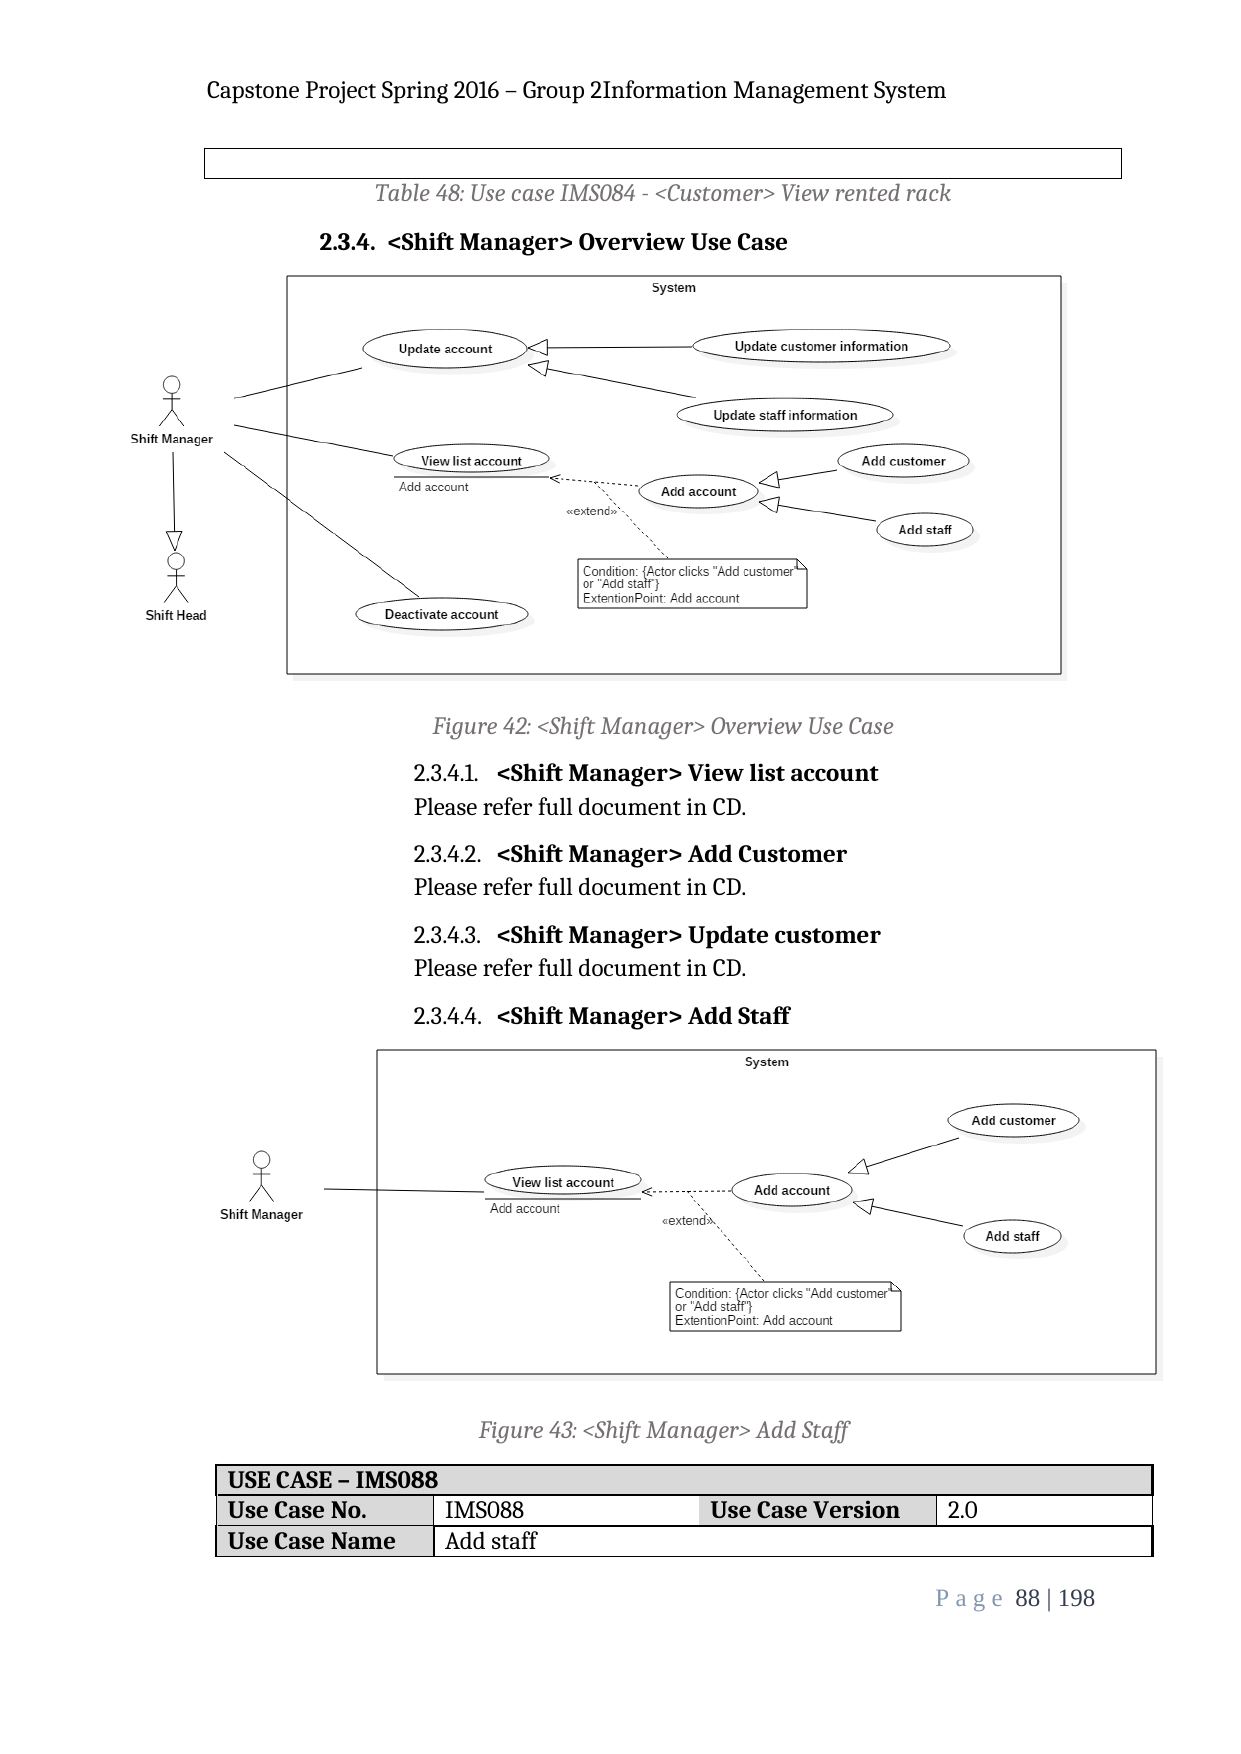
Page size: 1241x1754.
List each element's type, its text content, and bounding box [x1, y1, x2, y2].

subtitle <Shift Manager> Add Staff [413, 1002, 1122, 1030]
text Table 48: Use case IMS084 - <Customer> View rented rack [207, 179, 1122, 207]
table_cell Use Case Version [699, 1496, 936, 1525]
table_cell Add staff [435, 1527, 1151, 1556]
text Figure 42: <Shift Manager> Overview Use Case [207, 712, 1122, 740]
text Please refer full document in CD. [413, 954, 1122, 983]
table_cell 2.0 [937, 1496, 1152, 1525]
text Figure 43: <Shift Manager> Add Staff [207, 1416, 1122, 1444]
subtitle <Shift Manager> Overview Use Case [319, 228, 1122, 257]
table_header USE CASE – IMS088 [217, 1466, 1151, 1494]
subtitle <Shift Manager> Update customer [413, 921, 1122, 949]
table_cell Use Case No. [217, 1495, 433, 1525]
subtitle <Shift Manager> Add Customer [413, 840, 1122, 869]
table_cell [205, 149, 1121, 177]
text Please refer full document in CD. [413, 873, 1122, 902]
subtitle <Shift Manager> View list account [413, 759, 1122, 788]
text Please refer full document in CD. [413, 792, 1122, 821]
picture [109, 261, 1085, 693]
picture [206, 1034, 1182, 1397]
table_cell Use Case Name [217, 1526, 433, 1556]
table_cell IMS088 [434, 1496, 699, 1525]
